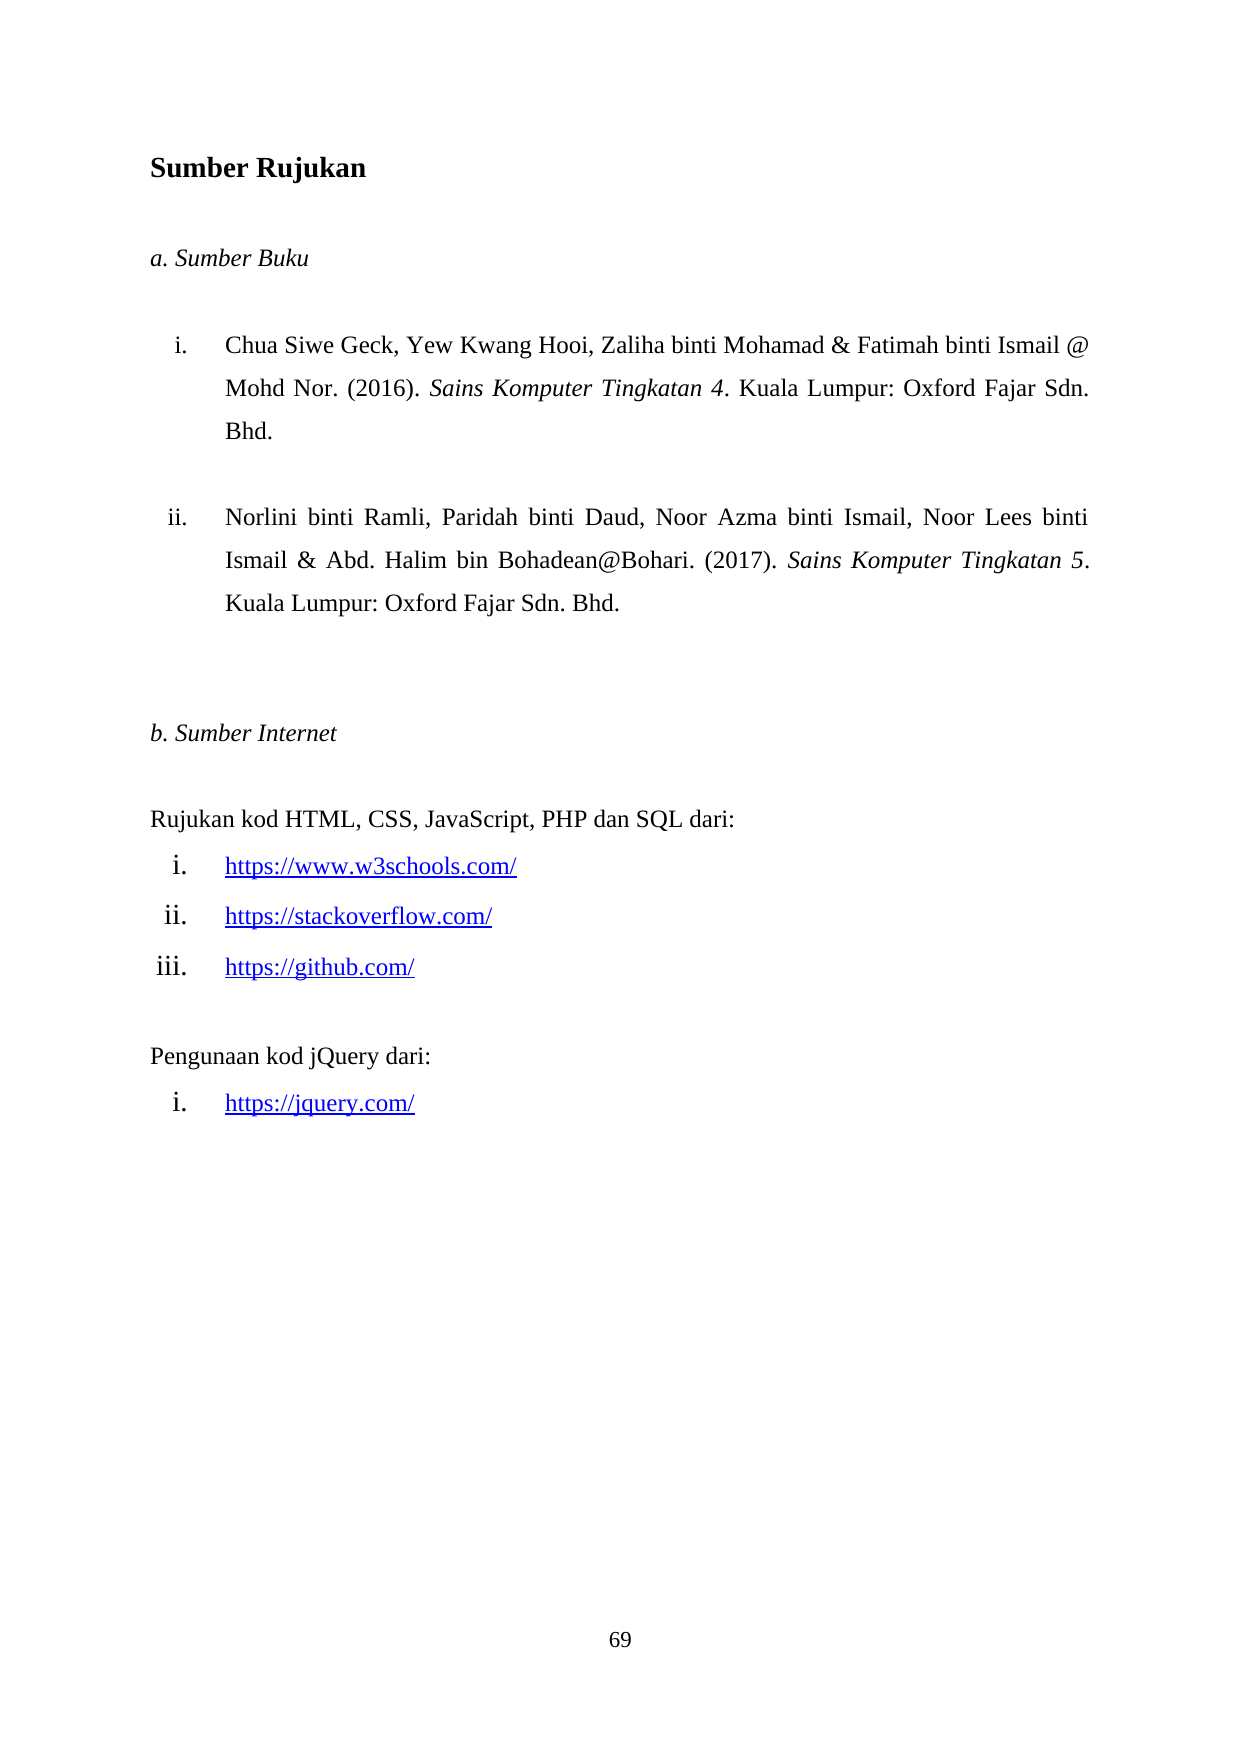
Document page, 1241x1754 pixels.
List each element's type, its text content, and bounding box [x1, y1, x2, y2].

text Sumber Rujukan [150, 150, 1090, 183]
list Chua Siwe Geck, Yew Kwang Hooi, Zaliha binti Mohamad & Fatimah binti Ismail @ Mohd Nor. (2016). Sains Komputer Tingkatan 4. Kuala Lumpur: Oxford Fajar Sdn. Bhd. [187, 330, 1090, 445]
list https://stackoverflow.com/ [187, 897, 1090, 931]
list https://jquery.com/ [187, 1084, 1090, 1118]
text Rujukan kod HTML, CSS, JavaScript, PHP dan SQL dari: [150, 804, 1090, 833]
text b. Sumber Internet [150, 718, 1090, 747]
text a. Sumber Buku [150, 243, 1090, 272]
list https://www.w3schools.com/ [187, 847, 1090, 881]
list Norlini binti Ramli, Paridah binti Daud, Noor Azma binti Ismail, Noor Lees binti Ismail & Abd. Halim bin Bohadean@Bohari. (2017). Sains Komputer Tingkatan 5. Kuala Lumpur: Oxford Fajar Sdn. Bhd. [187, 502, 1090, 617]
text Pengunaan kod jQuery dari: [150, 1041, 1090, 1070]
list https://github.com/ [187, 948, 1090, 981]
